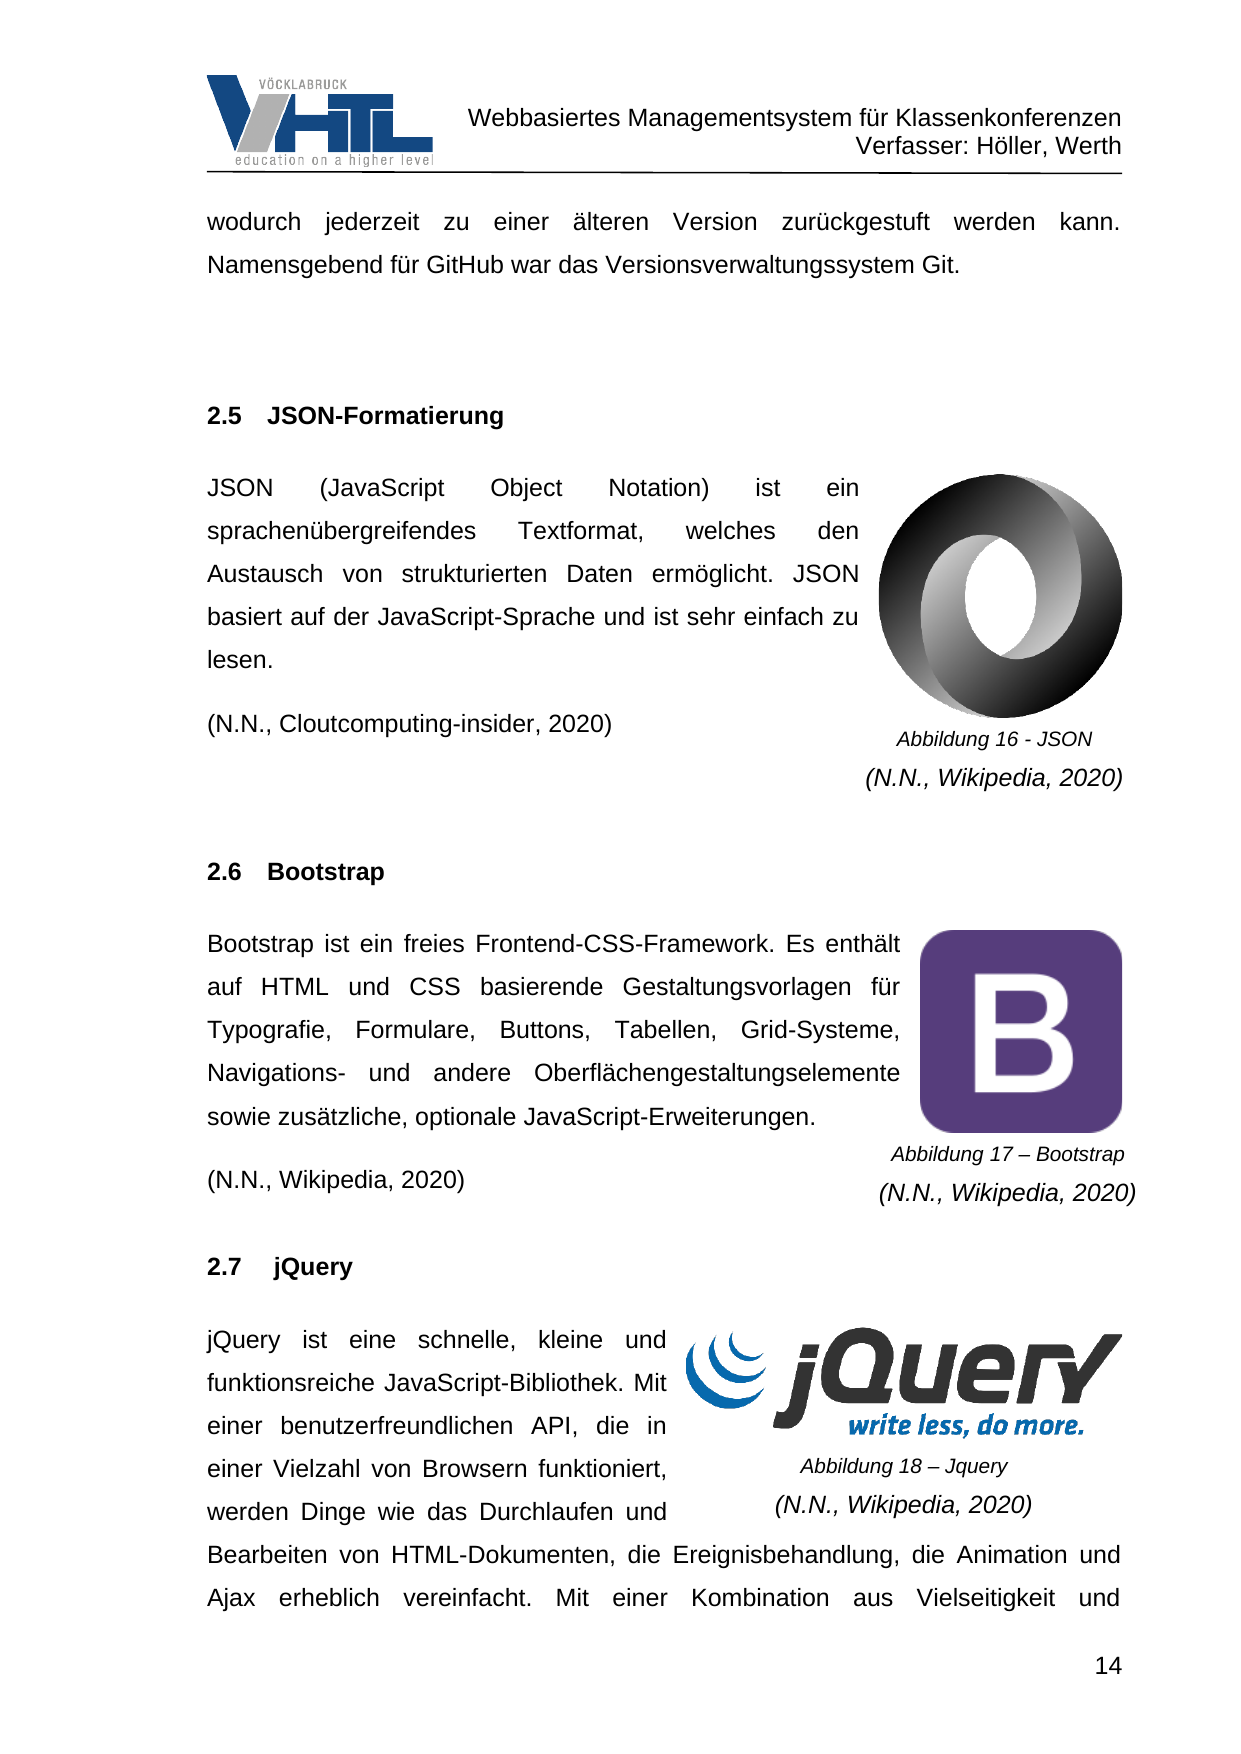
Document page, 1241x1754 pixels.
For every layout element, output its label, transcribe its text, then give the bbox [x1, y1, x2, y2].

picture [878, 474, 1123, 718]
subtitle Bootstrap [207, 857, 1122, 885]
picture [206, 75, 433, 167]
text Bootstrap ist ein freies Frontend-CSS-Framework. Es enthält auf HTML und CSS basierende Gestaltungsvorlagen für Typografie, Formulare, Buttons, Tabellen, Grid-Systeme, Navigations- und andere Oberflächengestaltungselemente sowie zusätzliche, optionale JavaScript-Erweiterungen. [207, 929, 1122, 1130]
picture [920, 930, 1123, 1133]
picture [686, 1327, 1123, 1439]
subtitle JSON-Formatierung [207, 401, 1122, 429]
subtitle jQuery [207, 1252, 1122, 1281]
